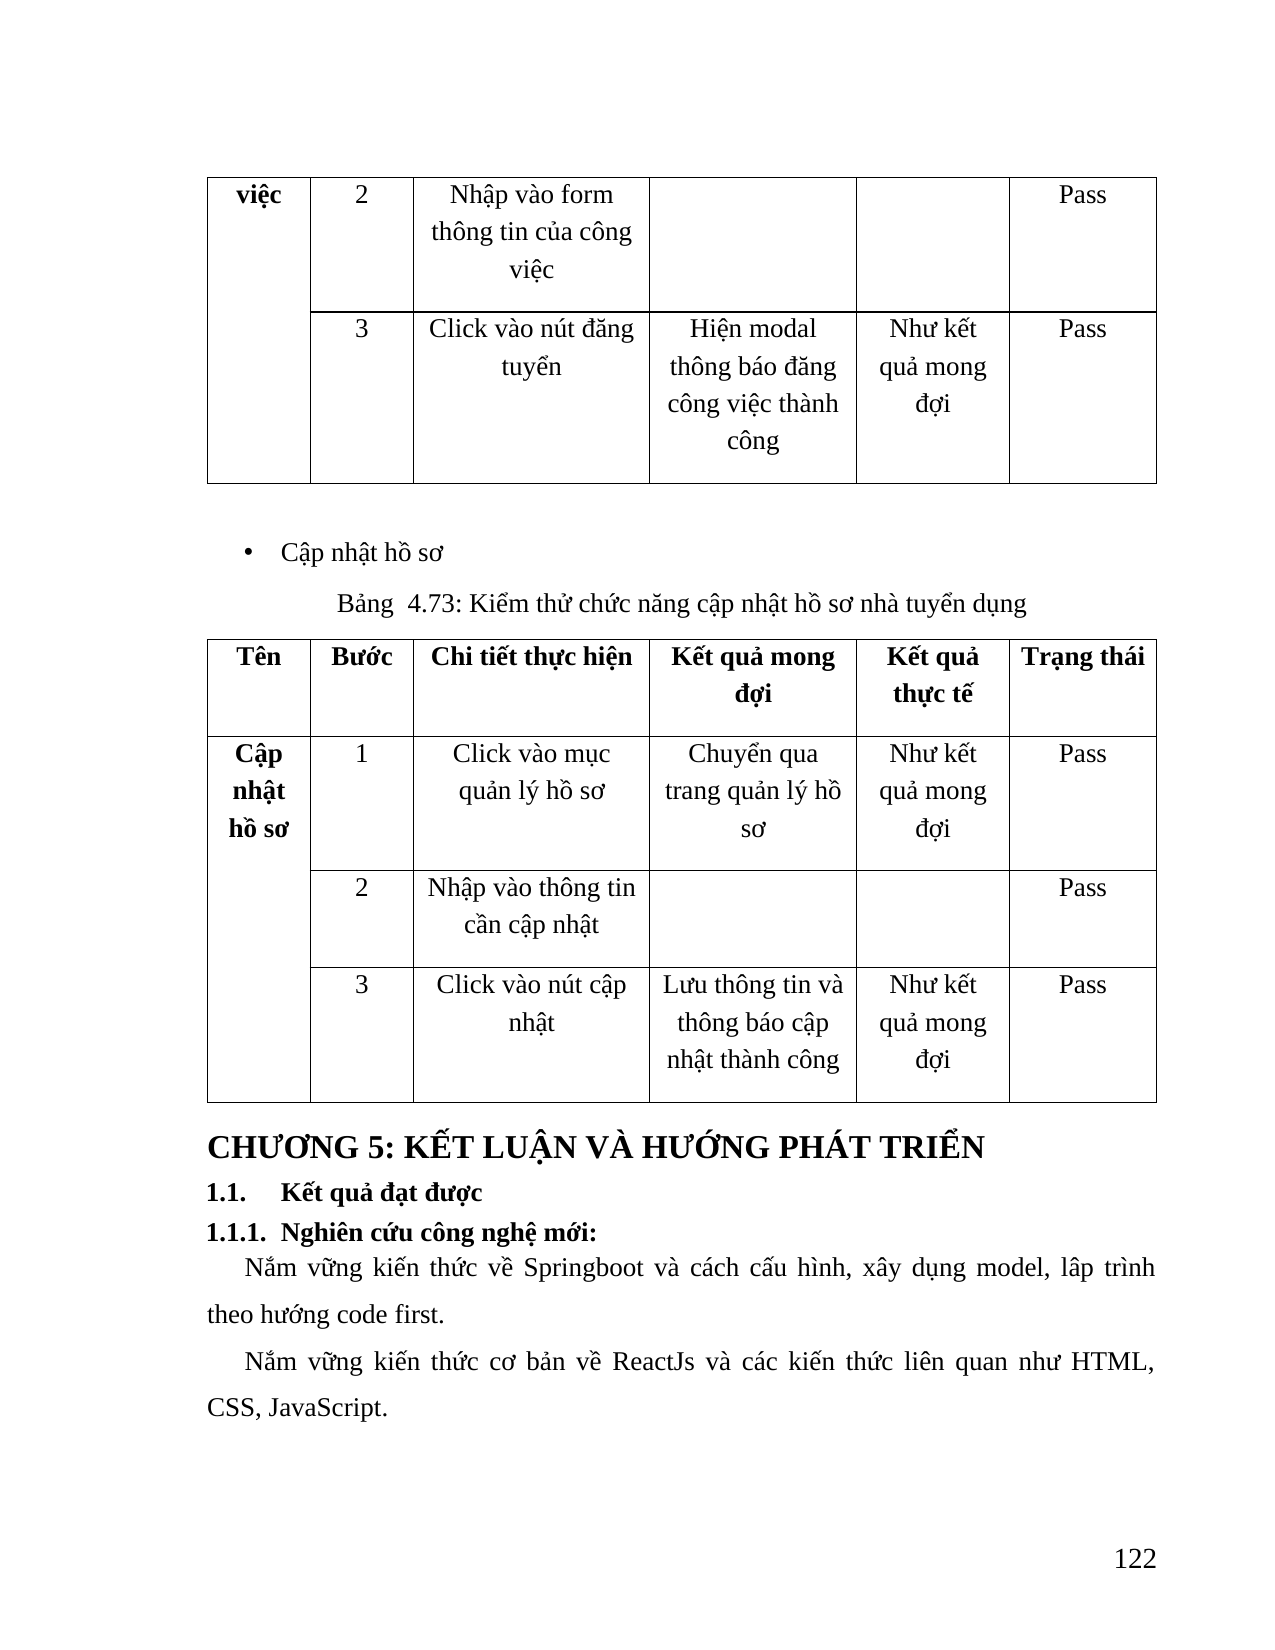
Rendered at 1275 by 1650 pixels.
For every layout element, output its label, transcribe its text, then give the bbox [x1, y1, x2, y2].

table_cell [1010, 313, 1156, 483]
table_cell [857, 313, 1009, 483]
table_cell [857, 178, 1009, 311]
text Bảng 4.19: Kiểm thử chức năng cập nhật hồ sơ nhà tuyển dụng [207, 587, 1157, 618]
subtitle Nghiên cứu công nghệ mới: [206, 1216, 1157, 1247]
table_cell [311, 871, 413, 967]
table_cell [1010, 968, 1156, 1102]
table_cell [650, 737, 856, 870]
subtitle Kết quả đạt được [206, 1176, 1157, 1207]
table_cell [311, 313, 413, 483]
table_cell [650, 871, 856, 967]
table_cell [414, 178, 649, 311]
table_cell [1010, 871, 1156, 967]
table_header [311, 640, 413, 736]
text Nắm vững kiến thức cơ bản về ReactJs và các kiến thức liên quan như HTML, CSS, JavaScript. [207, 1345, 1157, 1423]
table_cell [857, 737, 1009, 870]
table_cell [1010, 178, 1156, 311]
list Cập nhật hồ sơ [243, 534, 1157, 568]
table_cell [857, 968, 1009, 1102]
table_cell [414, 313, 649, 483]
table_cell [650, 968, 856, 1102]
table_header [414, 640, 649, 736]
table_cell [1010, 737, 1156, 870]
subtitle CHƯƠNG 5: KẾT LUẬN VÀ HƯỚNG PHÁT TRIỂN [207, 1128, 1157, 1166]
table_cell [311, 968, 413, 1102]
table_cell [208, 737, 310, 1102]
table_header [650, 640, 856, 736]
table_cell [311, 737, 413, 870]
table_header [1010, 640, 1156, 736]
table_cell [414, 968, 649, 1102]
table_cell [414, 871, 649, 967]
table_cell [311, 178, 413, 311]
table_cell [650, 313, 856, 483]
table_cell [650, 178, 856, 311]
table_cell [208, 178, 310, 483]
text Nắm vững kiến thức về Springboot và cách cấu hình, xây dụng model, lâp trình theo hướng code first. [207, 1251, 1157, 1329]
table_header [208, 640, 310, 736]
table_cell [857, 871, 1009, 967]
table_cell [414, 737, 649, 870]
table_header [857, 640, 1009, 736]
